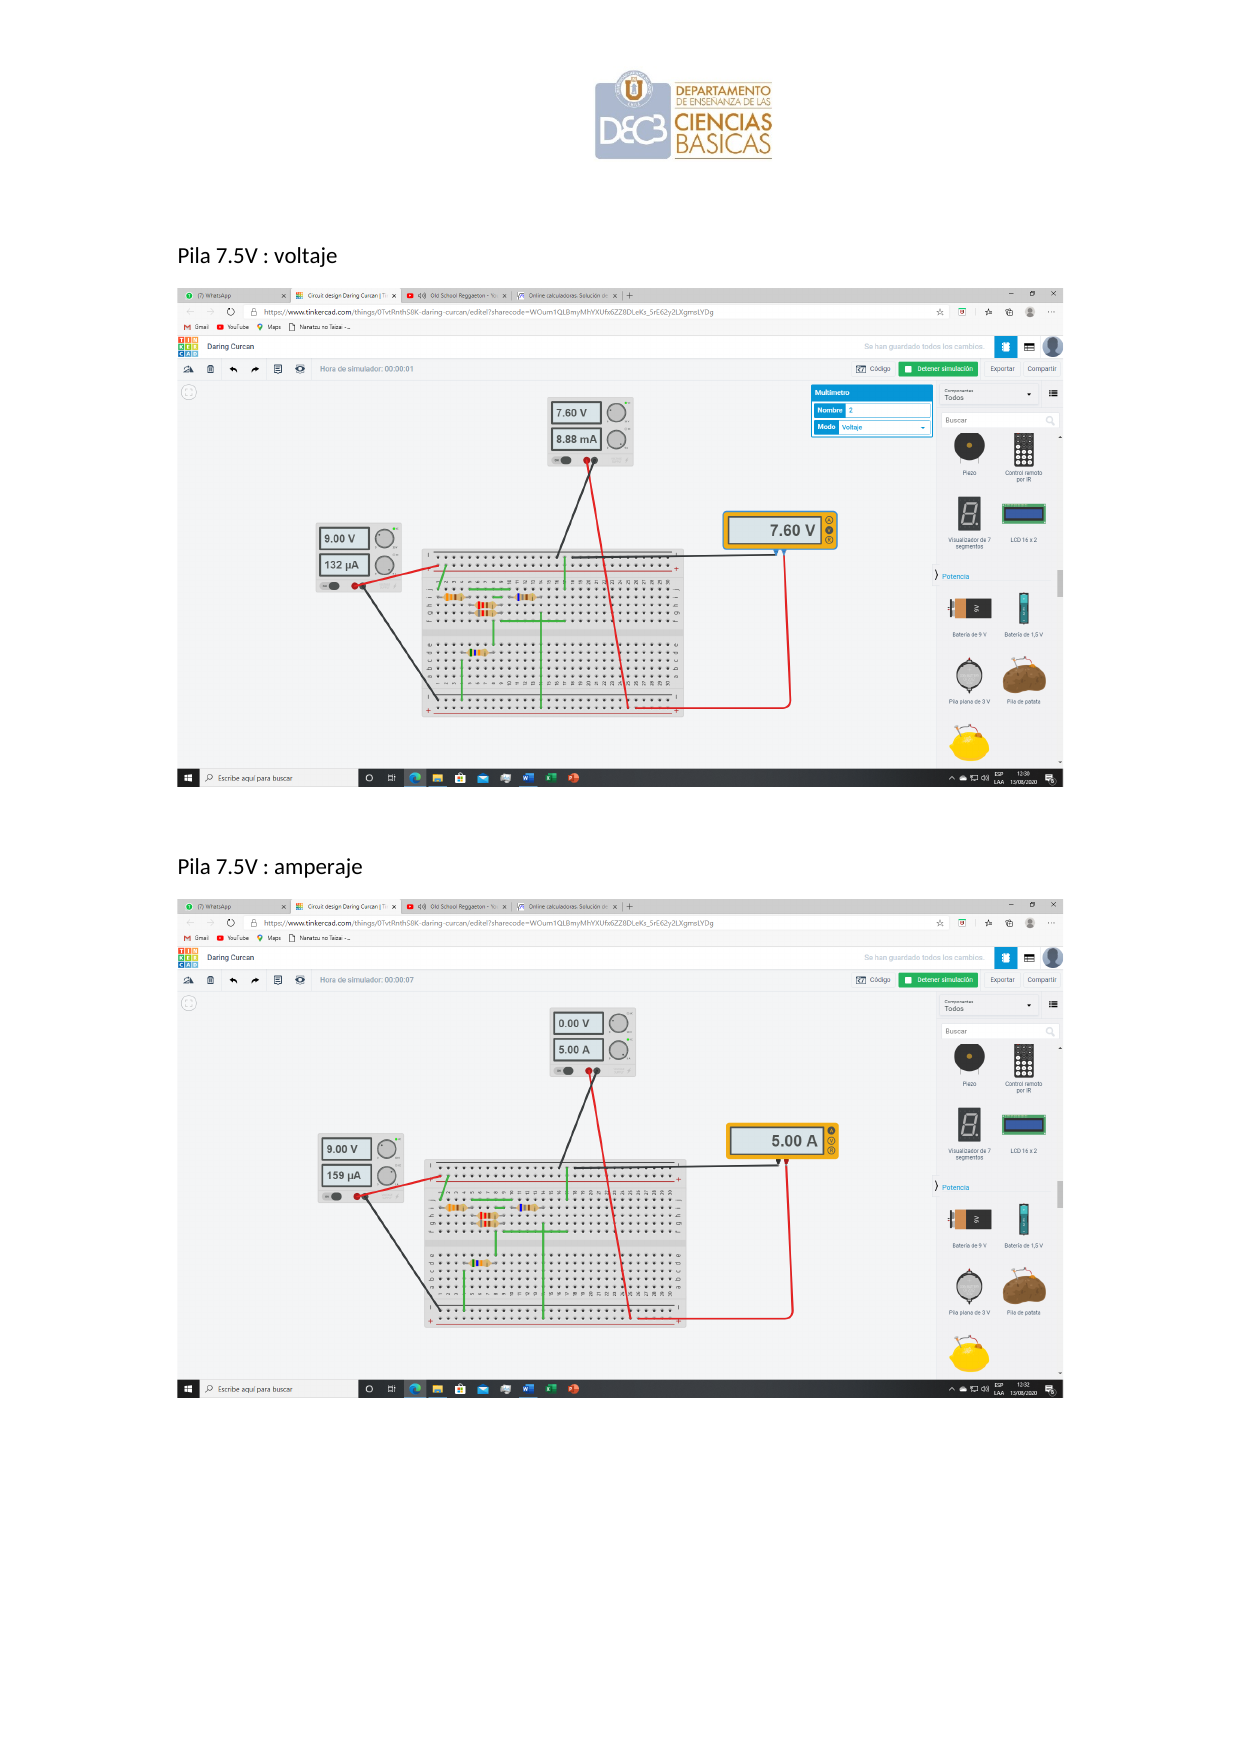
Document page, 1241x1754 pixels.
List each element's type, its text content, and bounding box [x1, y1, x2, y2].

text Pila 7.5V : voltaje [177, 241, 1063, 269]
picture [177, 288, 1064, 787]
text Pila 7.5V : amperaje [177, 852, 1063, 880]
picture [591, 66, 773, 161]
picture [177, 899, 1064, 1398]
